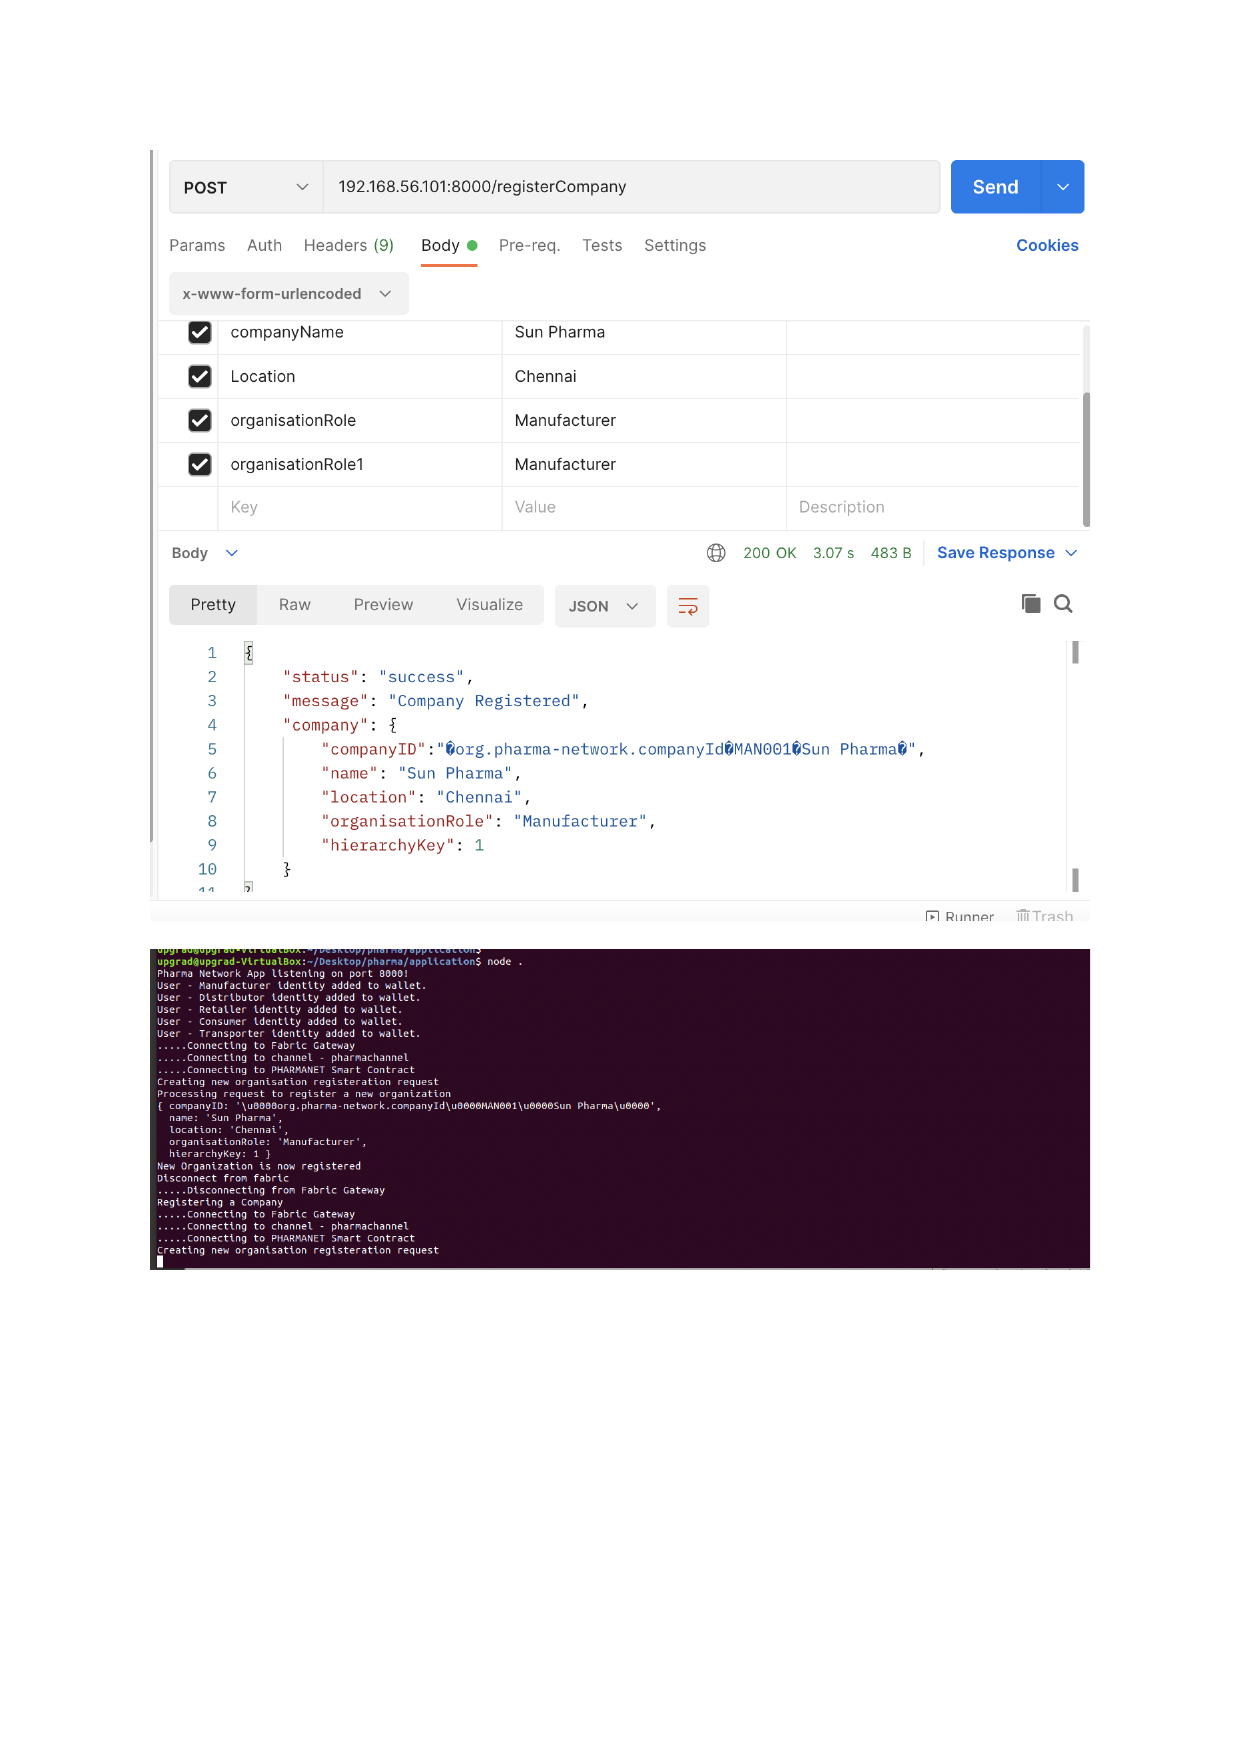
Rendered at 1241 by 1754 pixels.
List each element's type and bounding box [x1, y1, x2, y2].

picture [150, 949, 1091, 1270]
picture [150, 150, 1091, 921]
